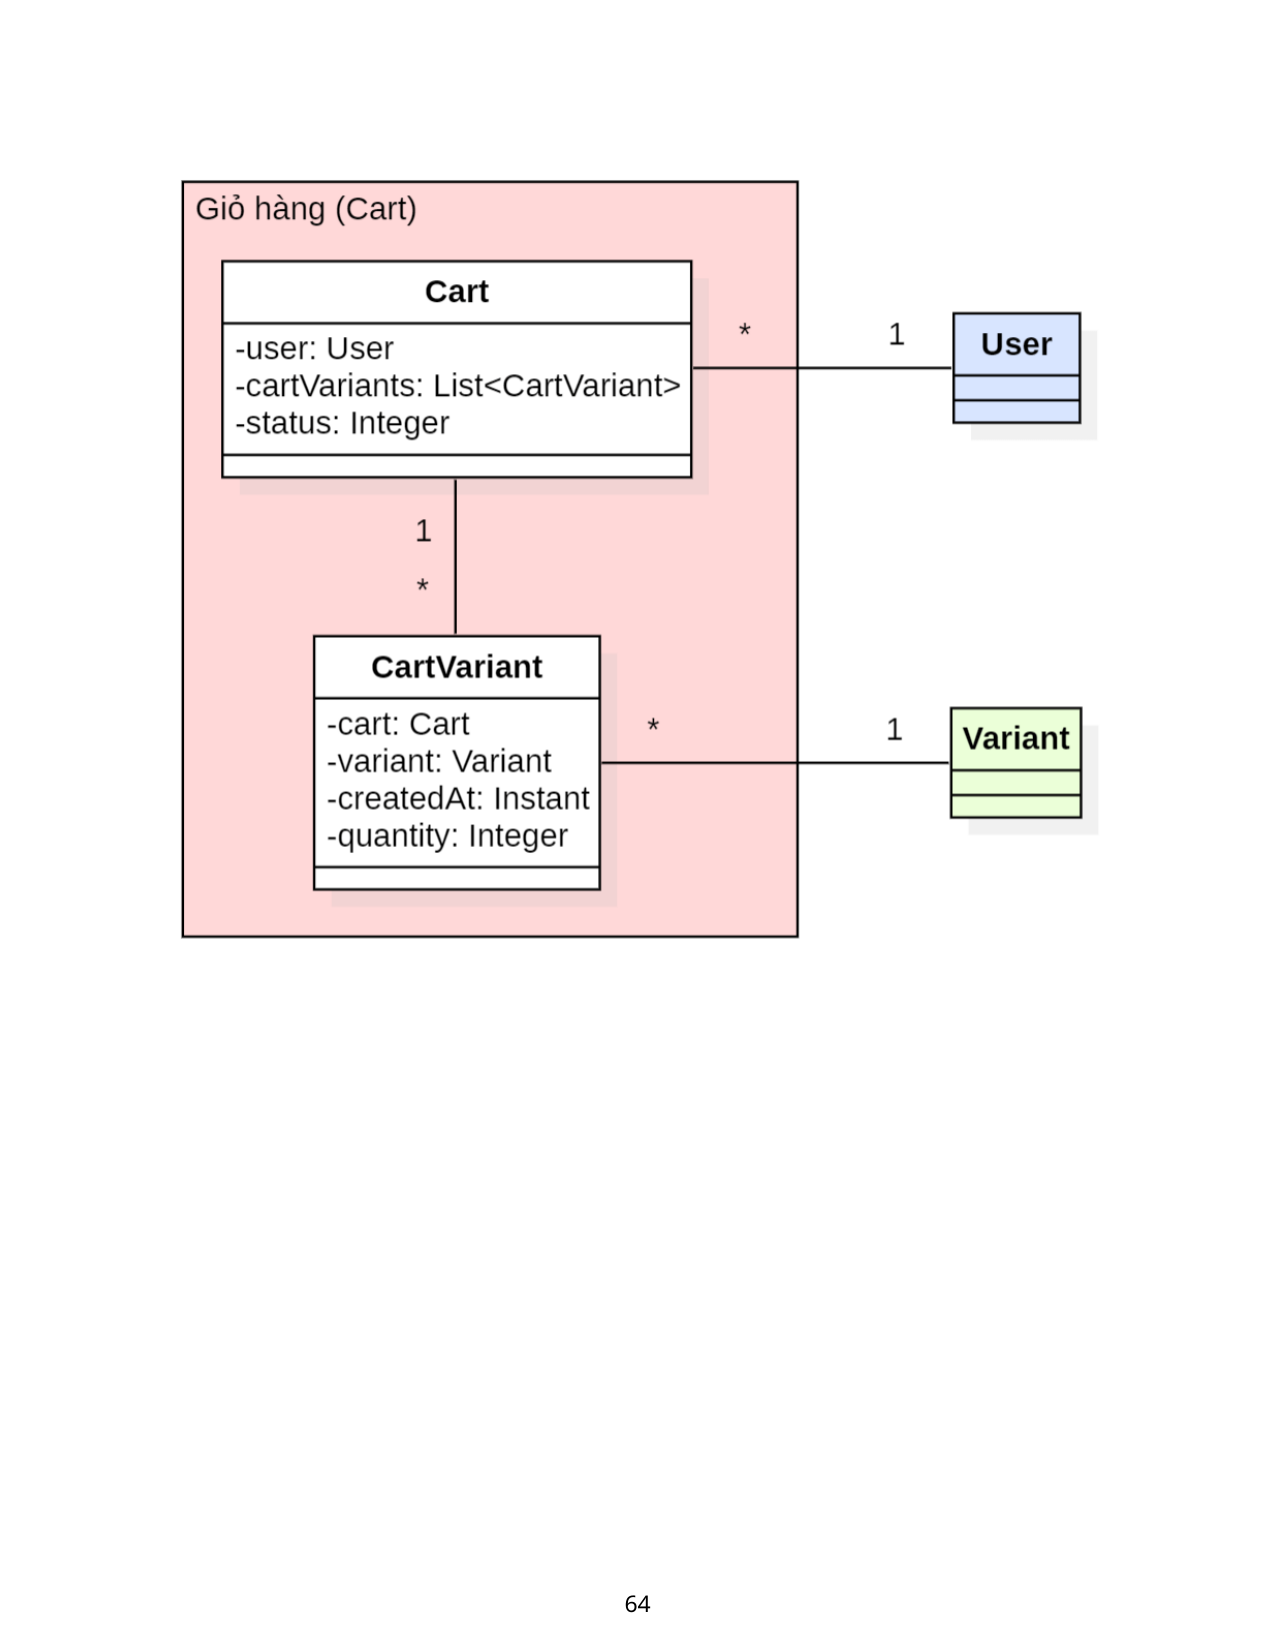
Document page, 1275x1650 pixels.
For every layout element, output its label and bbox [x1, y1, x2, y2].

picture [150, 150, 1125, 975]
